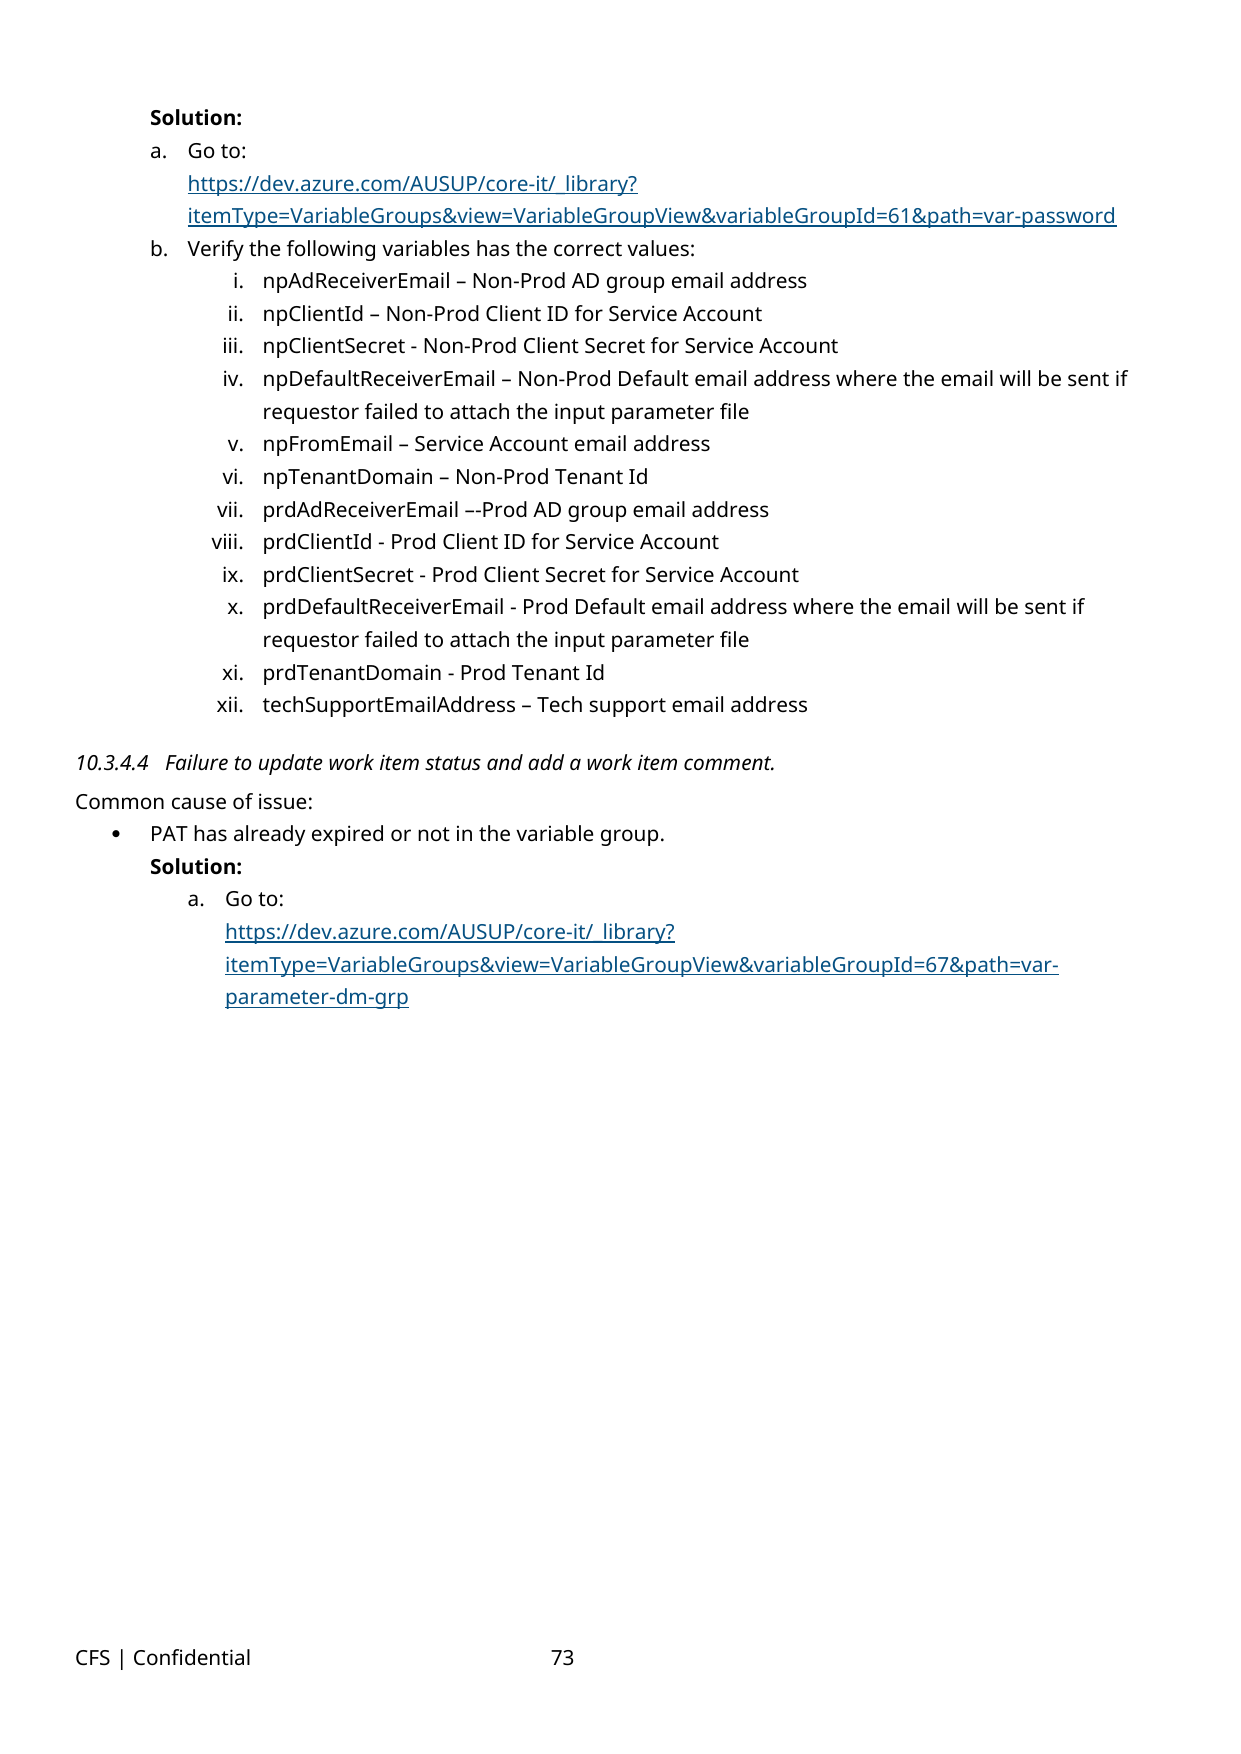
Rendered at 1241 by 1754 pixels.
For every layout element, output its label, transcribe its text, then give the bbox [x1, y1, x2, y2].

list PAT has already expired or not in the variable group. [112, 819, 1165, 848]
list techSupportEmailAddress – Tech support email address [244, 690, 1165, 719]
list prdClientId - Prod Client ID for Service Account [244, 527, 1165, 556]
list prdTenantDomain - Prod Tenant Id [244, 658, 1165, 686]
list prdDefaultReceiverEmail - Prod Default email address where the email will be sent if requestor failed to attach the input parameter file [244, 592, 1165, 653]
list npTenantDomain – Non-Prod Tenant Id [244, 462, 1165, 491]
text Common cause of issue: [75, 787, 1165, 815]
list npDefaultReceiverEmail – Non-Prod Default email address where the email will be sent if requestor failed to attach the input parameter file [244, 364, 1165, 425]
list prdAdReceiverEmail –-Prod AD group email address [244, 495, 1165, 523]
list Go to: [150, 136, 1165, 164]
list npAdReceiverEmail – Non-Prod AD group email address [244, 266, 1165, 295]
list prdClientSecret - Prod Client Secret for Service Account [244, 560, 1165, 588]
list npClientId – Non-Prod Client ID for Service Account [244, 299, 1165, 327]
list Go to: [187, 884, 1165, 913]
subtitle Failure to update work item status and add a work item comment. [75, 748, 1165, 776]
list Solution: [150, 852, 1165, 880]
list https://dev.azure.com/AUSUP/core-it/_library?itemType=VariableGroups&view=VariableGroupView&variableGroupId=67&path=var-parameter-dm-grp [225, 917, 1165, 1011]
list npClientSecret - Non-Prod Client Secret for Service Account [244, 332, 1165, 360]
list https://dev.azure.com/AUSUP/core-it/_library?itemType=VariableGroups&view=VariableGroupView&variableGroupId=61&path=var-password [187, 169, 1165, 230]
list npFromEmail – Service Account email address [244, 429, 1165, 458]
list Solution: [150, 103, 1165, 132]
list Verify the following variables has the correct values: [150, 234, 1165, 262]
